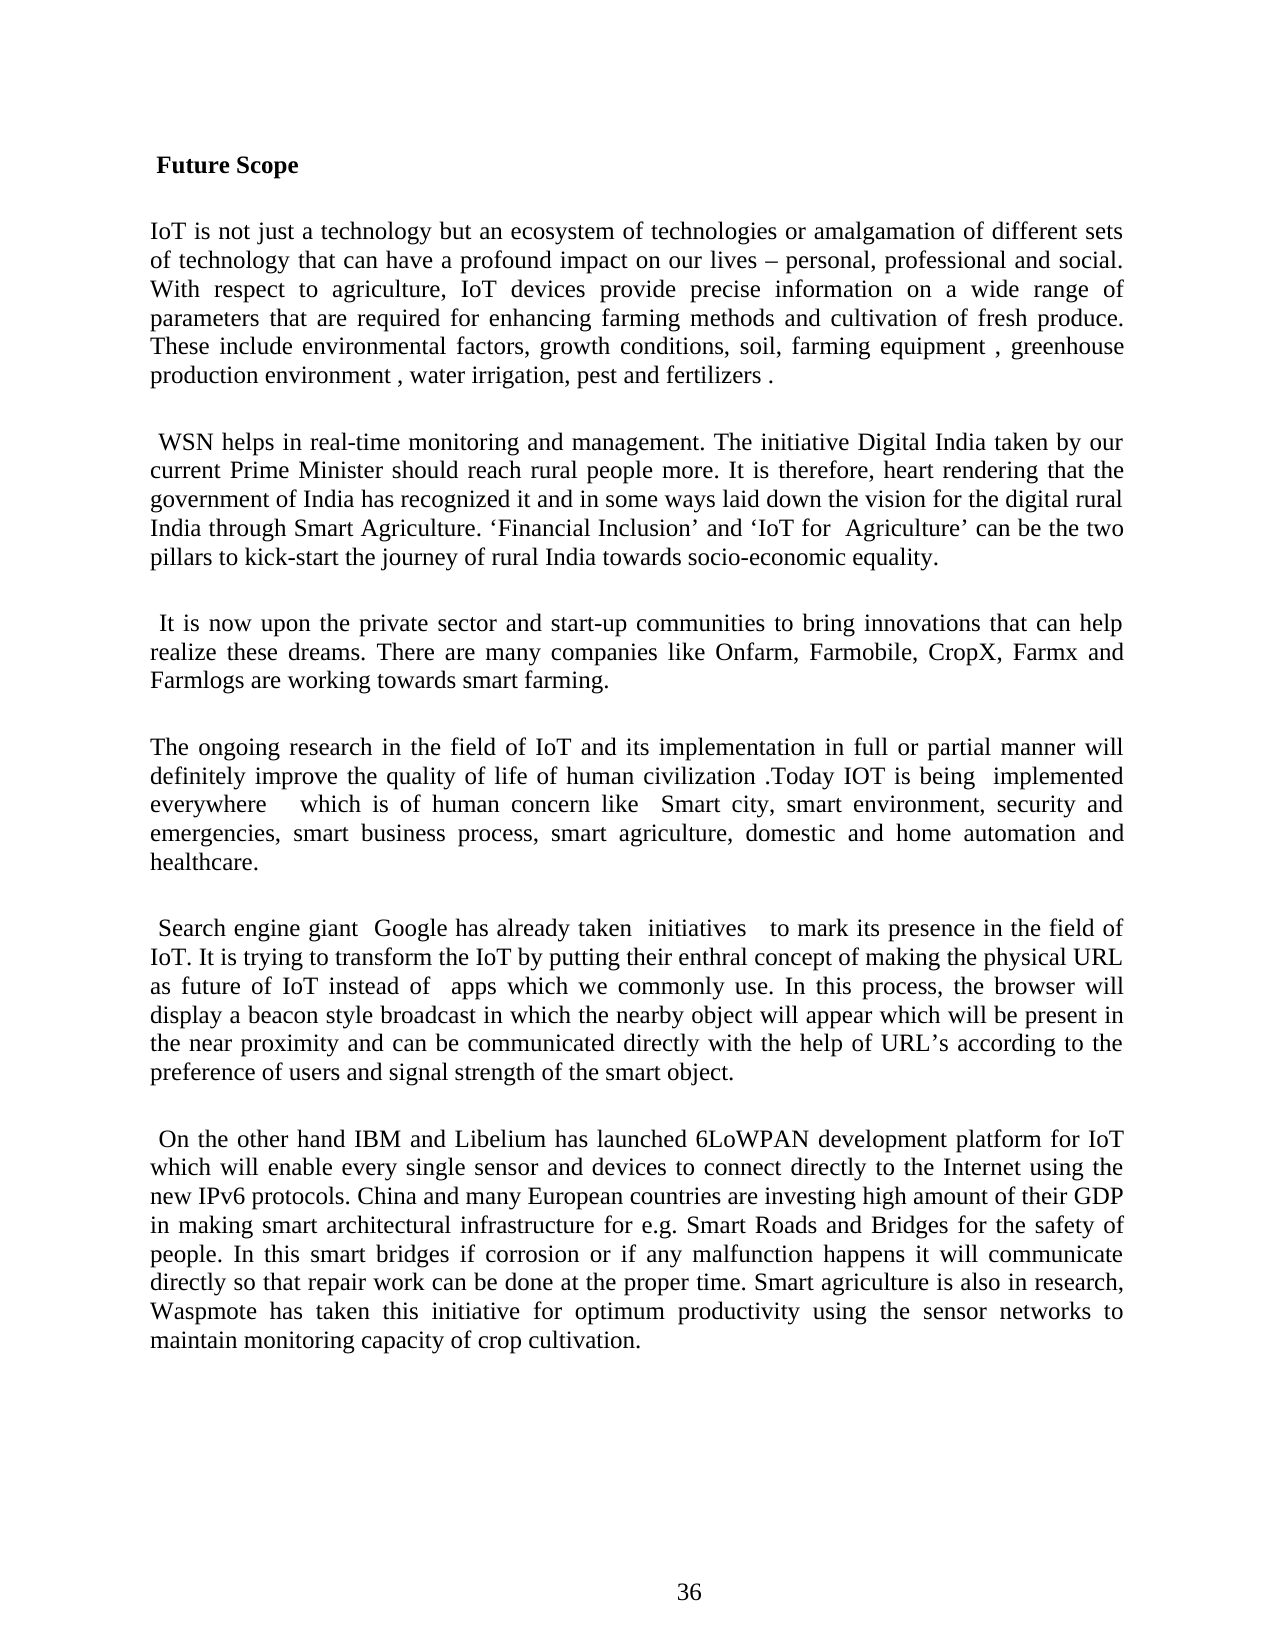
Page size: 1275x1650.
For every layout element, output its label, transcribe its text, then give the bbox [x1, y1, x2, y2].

text Search engine giant Google has already taken initiatives to mark its presence in the field of IoT. It is trying to transform the IoT by putting their enthral concept of making the physical URL as future of IoT instead of apps which we commonly use. In this process, the browser will display a beacon style broadcast in which the nearby object will appear which will be present in the near proximity and can be communicated directly with the help of URL’s according to the preference of users and signal strength of the smart object. [150, 913, 1125, 1086]
text On the other hand IBM and Libelium has launched 6LoWPAN development platform for IoT which will enable every single sensor and devices to connect directly to the Internet using the new IPv6 protocols. China and many European countries are investing high amount of their GDP in making smart architectural infrastructure for e.g. Smart Roads and Bridges for the safety of people. In this smart bridges if corrosion or if any malfunction happens it will communicate directly so that repair work can be done at the proper time. Smart agriculture is also in research, Waspmote has taken this initiative for optimum productivity using the sensor networks to maintain monitoring capacity of crop cultivation. [150, 1124, 1125, 1354]
text Future Scope [150, 150, 1125, 179]
text It is now upon the private sector and start-up communities to bring innovations that can help realize these dreams. There are many companies like Onfarm, Farmobile, CropX, Farmx and Farmlogs are working towards smart farming. [150, 608, 1125, 694]
text IoT is not just a technology but an ecosystem of technologies or amalgamation of different sets of technology that can have a profound impact on our lives – personal, professional and social. With respect to agriculture, IoT devices provide precise information on a wide range of parameters that are required for enhancing farming methods and cultivation of fresh produce. These include environmental factors, growth conditions, soil, farming equipment , greenhouse production environment , water irrigation, pest and fertilizers . [150, 216, 1125, 389]
text The ongoing research in the field of IoT and its implementation in full or partial manner will definitely improve the quality of life of human civilization .Today IOT is being implemented everywhere which is of human concern like Smart city, smart environment, security and emergencies, smart business process, smart agriculture, domestic and home automation and healthcare. [150, 732, 1125, 876]
text WSN helps in real-time monitoring and management. The initiative Digital India taken by our current Prime Minister should reach rural people more. It is therefore, heart rendering that the government of India has recognized it and in some ways laid down the vision for the digital rural India through Smart Agriculture. ‘Financial Inclusion’ and ‘IoT for Agriculture’ can be the two pillars to kick-start the journey of rural India towards socio-economic equality. [150, 427, 1125, 570]
